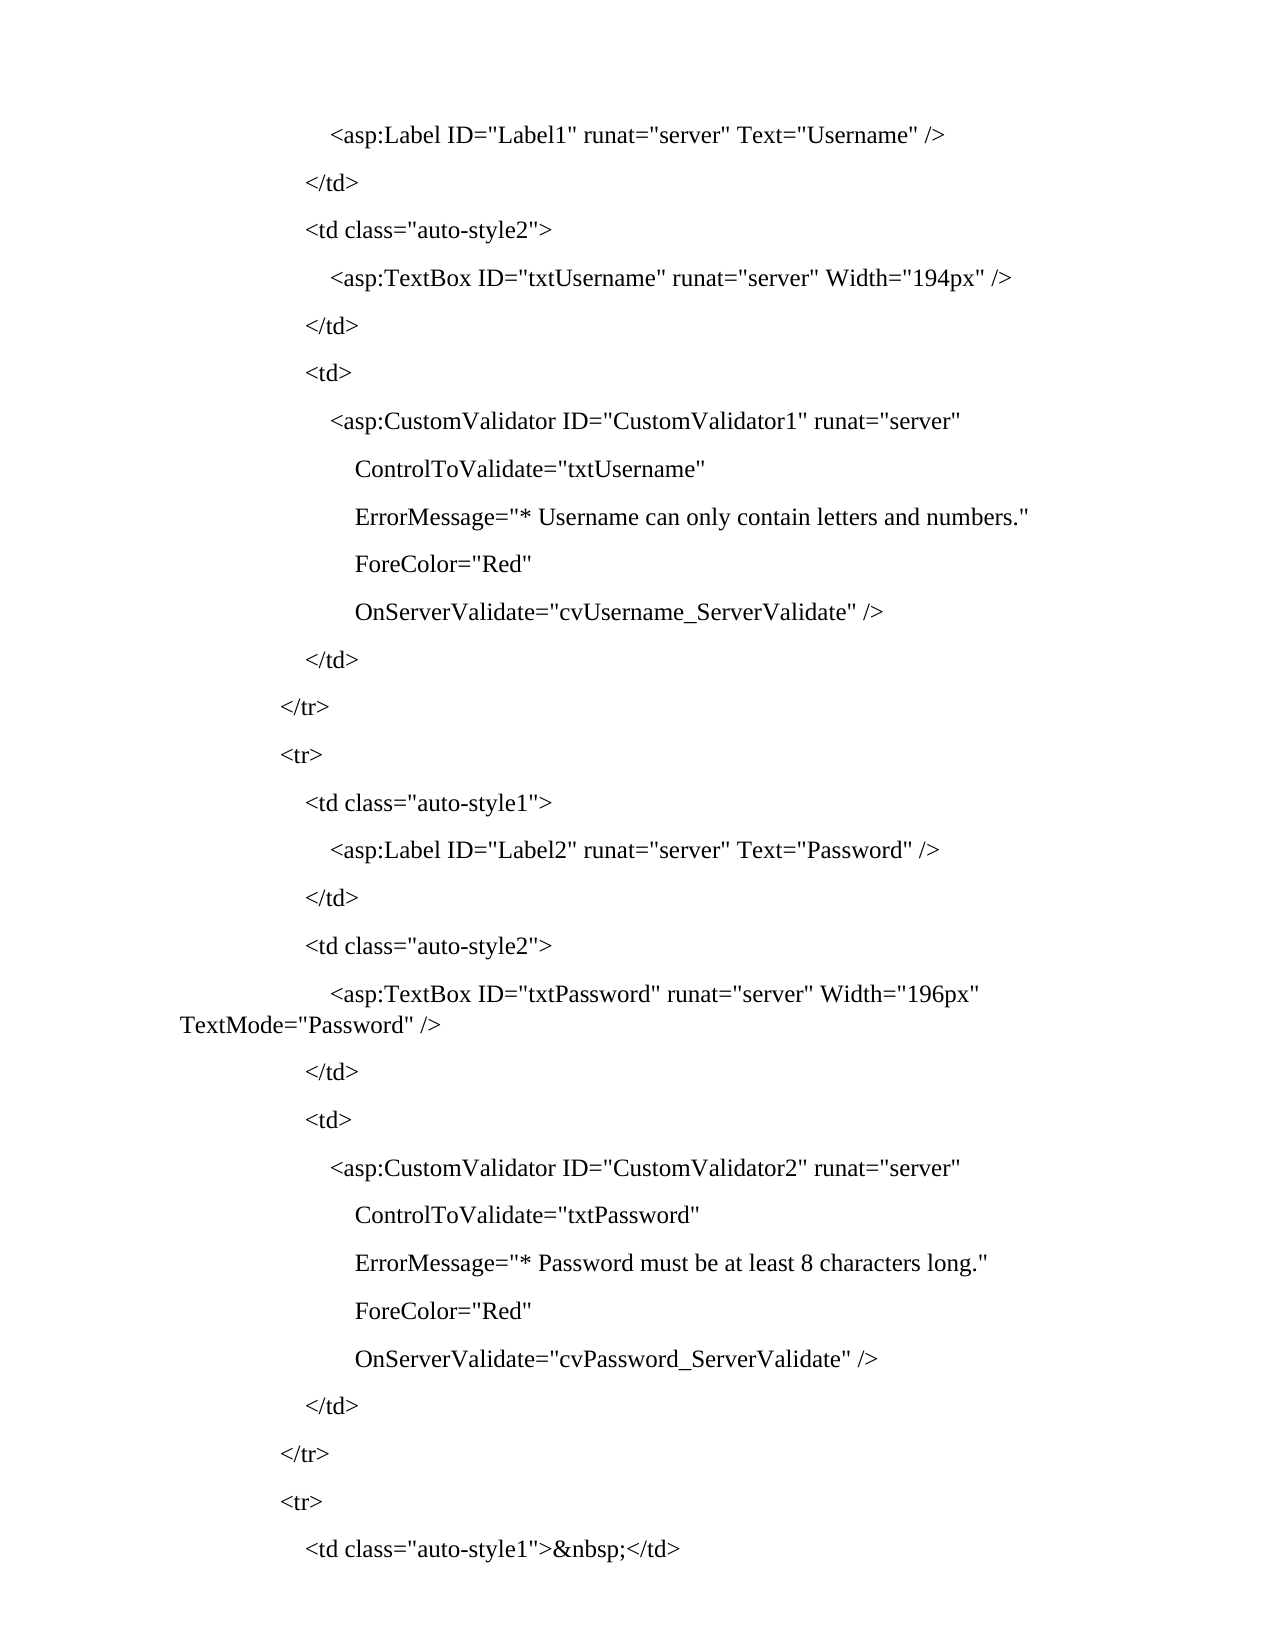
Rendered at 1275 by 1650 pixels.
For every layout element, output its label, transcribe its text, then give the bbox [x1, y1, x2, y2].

text </td> [179, 1391, 1125, 1420]
text ForeColor="Red" [179, 1296, 1125, 1325]
text <asp:Label ID="Label2" runat="server" Text="Password" /> [179, 836, 1125, 864]
text <asp:TextBox ID="txtUsername" runat="server" Width="194px" /> [179, 263, 1125, 292]
text ErrorMessage="* Password must be at least 8 characters long." [179, 1248, 1125, 1277]
text OnServerValidate="cvPassword_ServerValidate" /> [179, 1344, 1125, 1372]
text <asp:CustomValidator ID="CustomValidator2" runat="server" [179, 1153, 1125, 1182]
text ErrorMessage="* Username can only contain letters and numbers." [179, 502, 1125, 530]
text <td class="auto-style1">&nbsp;</td> [179, 1534, 1125, 1563]
text <td> [179, 358, 1125, 387]
text <tr> [179, 740, 1125, 769]
text <asp:TextBox ID="txtPassword" runat="server" Width="196px" TextMode="Password" /> [179, 979, 1125, 1038]
text </td> [179, 1057, 1125, 1086]
text <td class="auto-style2"> [179, 215, 1125, 244]
text </td> [179, 168, 1125, 196]
text ForeColor="Red" [179, 549, 1125, 578]
text ControlToValidate="txtPassword" [179, 1201, 1125, 1229]
text </tr> [179, 1439, 1125, 1468]
text </td> [179, 883, 1125, 912]
text <td class="auto-style1"> [179, 788, 1125, 817]
text <asp:CustomValidator ID="CustomValidator1" runat="server" [179, 406, 1125, 435]
text </tr> [179, 692, 1125, 721]
text ControlToValidate="txtUsername" [179, 454, 1125, 483]
text </td> [179, 311, 1125, 339]
text </td> [179, 645, 1125, 673]
text <asp:Label ID="Label1" runat="server" Text="Username" /> [179, 120, 1125, 149]
text OnServerValidate="cvUsername_ServerValidate" /> [179, 597, 1125, 626]
text <td class="auto-style2"> [179, 931, 1125, 960]
text <td> [179, 1105, 1125, 1134]
text <tr> [179, 1487, 1125, 1516]
